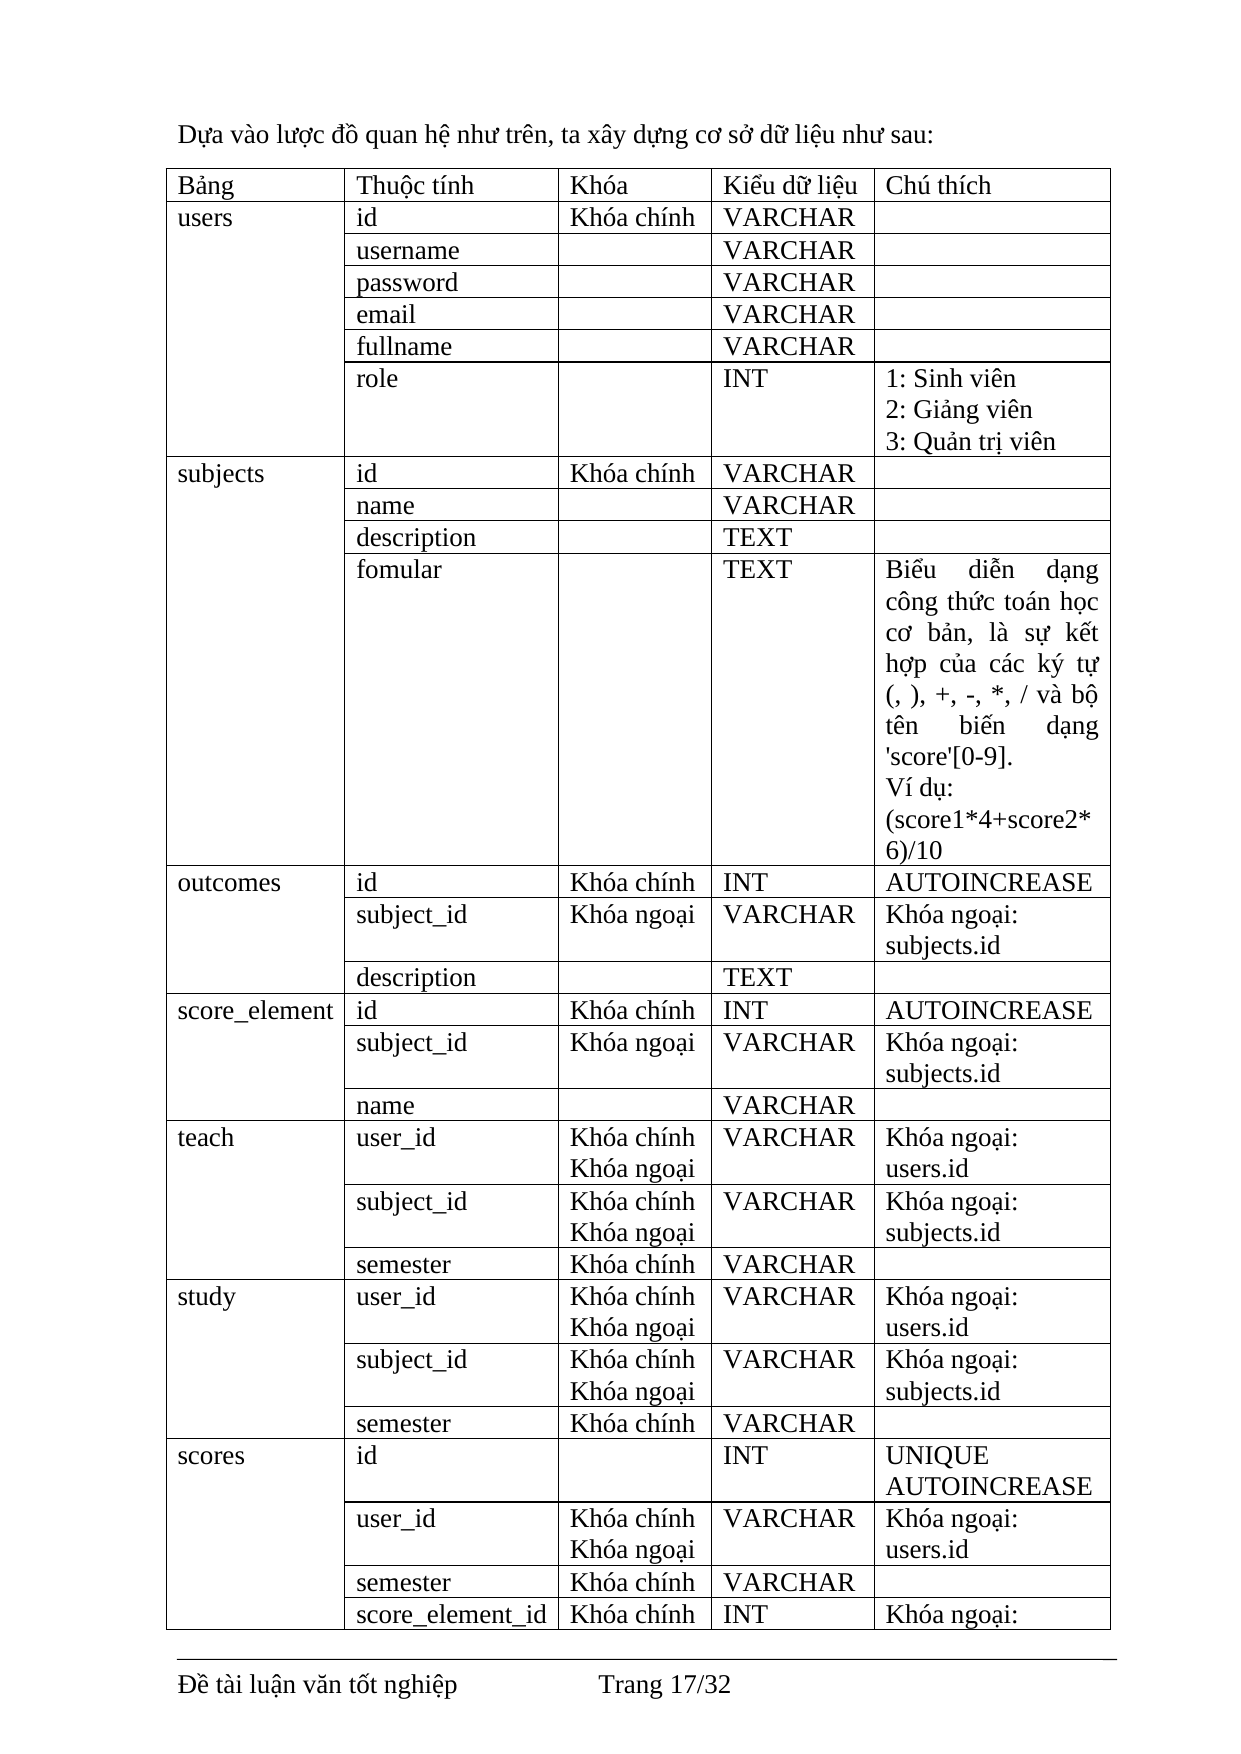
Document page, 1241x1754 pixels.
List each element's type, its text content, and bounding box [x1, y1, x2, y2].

table_cell VARCHAR [712, 1121, 874, 1184]
table_cell description [345, 521, 558, 552]
table_cell email [345, 298, 558, 329]
table_cell scores [167, 1439, 344, 1629]
table_cell INT [712, 866, 874, 897]
table_cell Khóa ngoại: users.id [875, 1503, 1110, 1565]
table_cell id [345, 994, 558, 1025]
table_cell Khóa chính [559, 1407, 711, 1438]
table_cell [875, 1566, 1110, 1597]
table_cell [875, 234, 1110, 265]
table_cell VARCHAR [712, 1026, 874, 1088]
table_cell INT [712, 994, 874, 1025]
table_cell [875, 489, 1110, 520]
table_cell TEXT [712, 554, 874, 865]
table_cell semester [345, 1407, 558, 1438]
table_cell [559, 489, 711, 520]
table_cell Khóa chính [559, 457, 711, 488]
table_cell [559, 521, 711, 552]
table_cell [875, 298, 1110, 329]
table_cell TEXT [712, 521, 874, 552]
table_cell 1: Sinh viên 2: Giảng viên 3: Quản trị viên [875, 363, 1110, 456]
table_cell outcomes [167, 866, 344, 993]
table_cell Khóa chính [559, 994, 711, 1025]
table_cell VARCHAR [712, 1407, 874, 1438]
table_cell [559, 234, 711, 265]
table_cell [875, 521, 1110, 552]
table_cell VARCHAR [712, 1248, 874, 1279]
table_cell description [345, 962, 558, 993]
table_cell name [345, 1089, 558, 1120]
table_cell [875, 962, 1110, 993]
table_cell [559, 1439, 711, 1501]
table_cell id [345, 202, 558, 233]
table_cell VARCHAR [712, 898, 874, 961]
table_cell VARCHAR [712, 489, 874, 520]
table_cell score_element [167, 994, 344, 1120]
table_cell VARCHAR [712, 1185, 874, 1247]
table_cell Khóa ngoại: subjects.id [875, 1344, 1110, 1406]
table_cell Khóa chính [559, 1566, 711, 1597]
table_cell VARCHAR [712, 1089, 874, 1120]
table_cell Khóa ngoại: subjects.id [875, 898, 1110, 961]
table_cell [559, 962, 711, 993]
table_cell AUTOINCREASE [875, 994, 1110, 1025]
table_header Chú thích [875, 169, 1110, 201]
table_cell Khóa chính Khóa ngoại [559, 1121, 711, 1184]
table_cell Khóa chính [559, 202, 711, 233]
table_cell VARCHAR [712, 234, 874, 265]
table_cell fomular [345, 554, 558, 865]
table_cell [875, 330, 1110, 361]
table_cell Khóa chính Khóa ngoại [559, 1185, 711, 1247]
table_cell INT [712, 1439, 874, 1501]
table_cell [875, 202, 1110, 233]
table_cell subject_id [345, 1026, 558, 1088]
table_cell VARCHAR [712, 457, 874, 488]
table_cell [559, 266, 711, 297]
table_cell semester [345, 1566, 558, 1597]
table_cell [559, 330, 711, 361]
table_cell Khóa ngoại: users.id [875, 1280, 1110, 1343]
table_cell subject_id [345, 898, 558, 961]
table_cell id [345, 1439, 558, 1501]
table_cell score_element_id [345, 1598, 558, 1629]
table_cell id [345, 457, 558, 488]
table_cell username [345, 234, 558, 265]
table_cell Biểu diễn dạng công thức toán học cơ bản, là sự kết hợp của các ký tự (, ), +, -, *, / và bộ tên biến dạng 'score'[0-9]. Ví dụ: (score1*4+score2*6)/10 [875, 554, 1110, 865]
table_cell user_id [345, 1503, 558, 1565]
table_header Kiểu dữ liệu [712, 169, 874, 201]
table_cell users [167, 202, 344, 456]
table_cell study [167, 1280, 344, 1438]
table_cell subject_id [345, 1185, 558, 1247]
table_cell VARCHAR [712, 1566, 874, 1597]
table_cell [875, 1598, 1110, 1629]
table_cell Khóa ngoại: subjects.id [875, 1185, 1110, 1247]
table_cell VARCHAR [712, 298, 874, 329]
table_cell Khóa chính Khóa ngoại [559, 1503, 711, 1565]
table_cell subject_id [345, 1344, 558, 1406]
table_cell Khóa chính Khóa ngoại [559, 1280, 711, 1343]
table_cell Khóa ngoại: subjects.id [875, 1026, 1110, 1088]
table_cell [559, 363, 711, 456]
table_cell VARCHAR [712, 1503, 874, 1565]
table_cell user_id [345, 1121, 558, 1184]
table_cell [559, 298, 711, 329]
table_cell user_id [345, 1280, 558, 1343]
table_cell INT [712, 363, 874, 456]
table_cell VARCHAR [712, 1280, 874, 1343]
table_cell VARCHAR [712, 202, 874, 233]
table_cell Khóa chính Khóa ngoại [559, 1344, 711, 1406]
table_header Khóa [559, 169, 711, 201]
table_cell [559, 1089, 711, 1120]
table_header Bảng [167, 169, 344, 201]
table_cell Khóa ngoại: users.id [875, 1121, 1110, 1184]
table_cell VARCHAR [712, 330, 874, 361]
table_cell INT [712, 1598, 874, 1629]
table_cell [875, 266, 1110, 297]
table_cell subjects [167, 457, 344, 865]
table_cell teach [167, 1121, 344, 1279]
table_cell password [345, 266, 558, 297]
table_cell Khóa ngoại [559, 898, 711, 961]
table_cell role [345, 363, 558, 456]
table_cell [875, 1089, 1110, 1120]
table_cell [559, 1598, 711, 1629]
table_cell VARCHAR [712, 1344, 874, 1406]
table_cell UNIQUE AUTOINCREASE [875, 1439, 1110, 1501]
table_cell Khóa chính [559, 866, 711, 897]
text Dựa vào lược đồ quan hệ như trên, ta xây dựng cơ sở dữ liệu như sau: [177, 118, 1122, 149]
table_cell VARCHAR [712, 266, 874, 297]
table_cell id [345, 866, 558, 897]
table_cell [875, 1248, 1110, 1279]
table_cell [875, 1407, 1110, 1438]
table_cell Khóa ngoại [559, 1026, 711, 1088]
table_cell fullname [345, 330, 558, 361]
table_cell AUTOINCREASE [875, 866, 1110, 897]
table_header Thuộc tính [345, 169, 558, 201]
table_cell semester [345, 1248, 558, 1279]
table_cell Khóa chính [559, 1248, 711, 1279]
table_cell [875, 457, 1110, 488]
table_cell TEXT [712, 962, 874, 993]
table_cell [559, 554, 711, 865]
table_cell name [345, 489, 558, 520]
